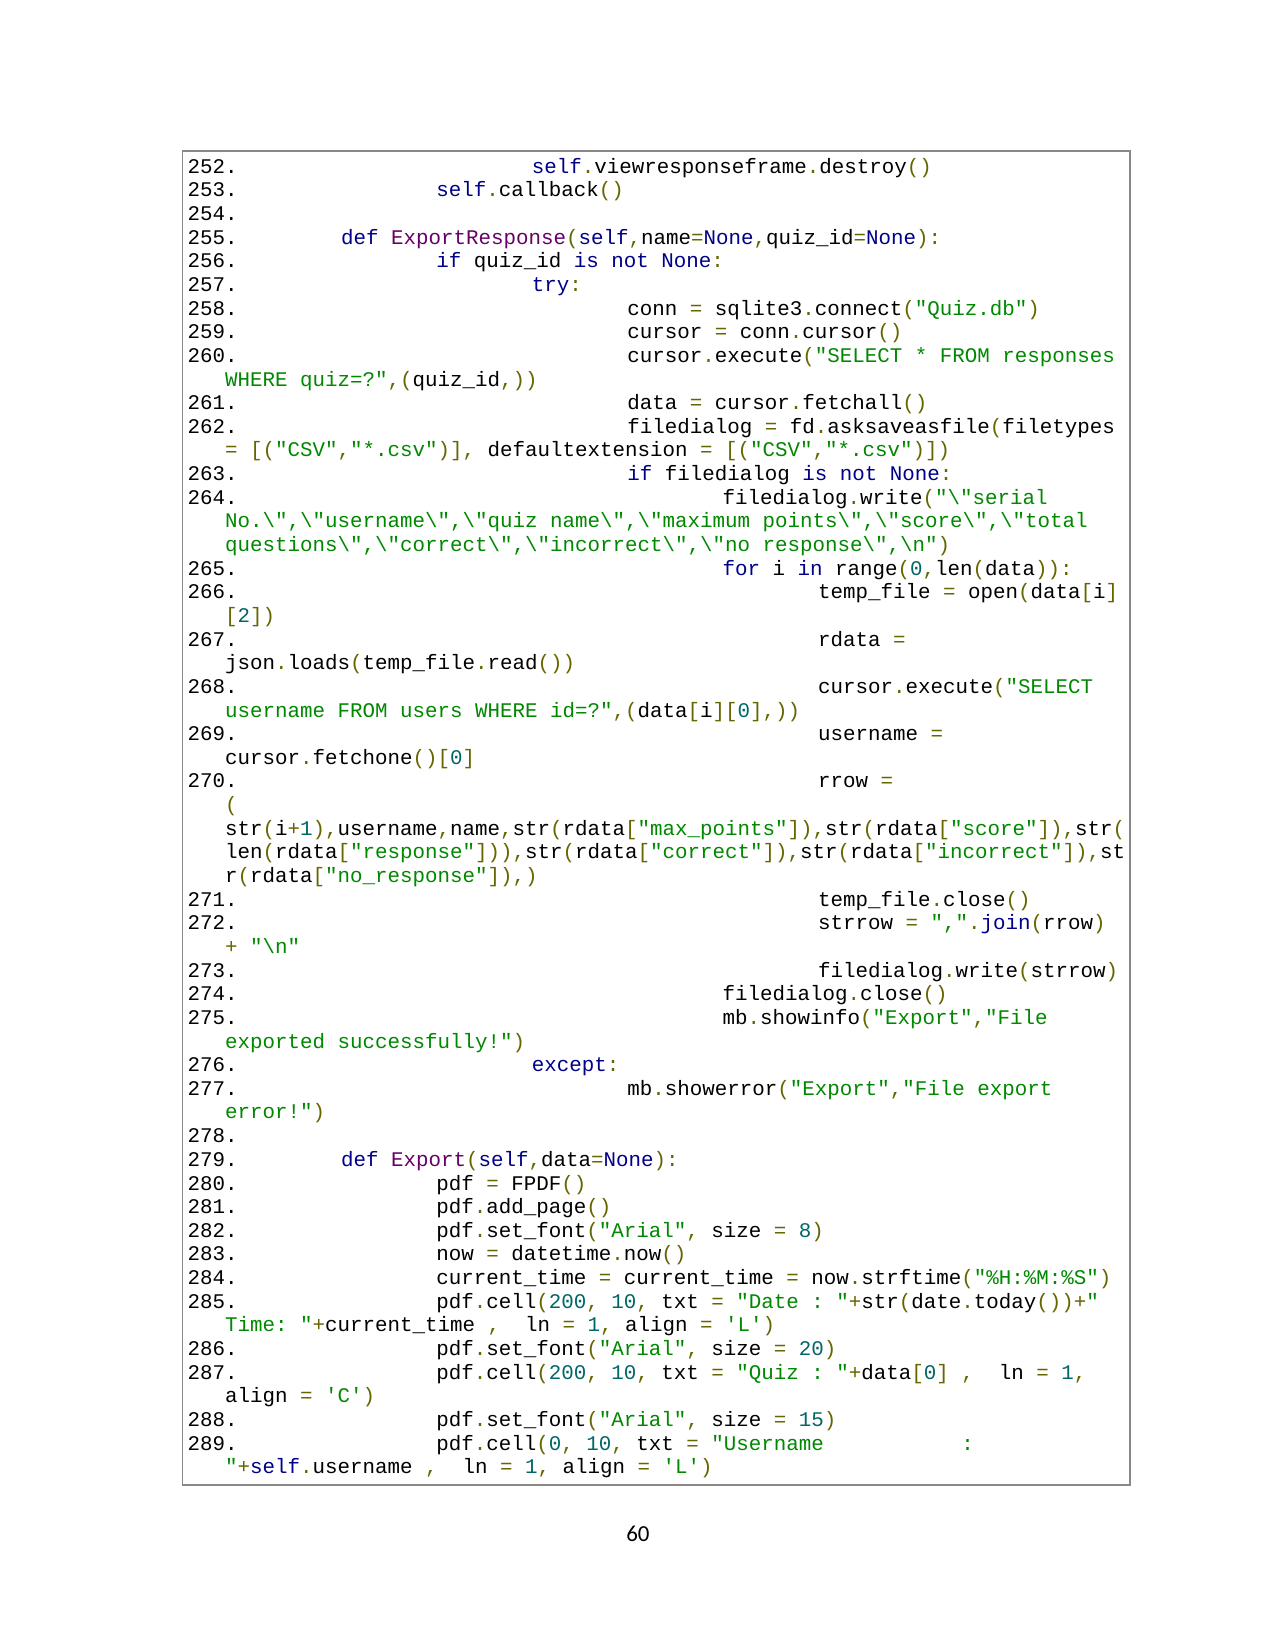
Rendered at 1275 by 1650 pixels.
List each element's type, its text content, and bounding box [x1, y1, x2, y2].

list pdf.set_font("Arial", size = 15) [183, 1403, 1129, 1427]
list rrow = (str(i+1),username,name,str(rdata["max_points"]),str(rdata["score"]),str(len(rdata["response"])),str(rdata["correct"]),str(rdata["incorrect"]),str(rdata["no_response"]),) [183, 765, 1129, 883]
list data = cursor.fetchall() [183, 386, 1129, 410]
list except: [183, 1048, 1129, 1072]
list filedialog = fd.asksaveasfile(filetypes = [("CSV","*.csv")], defaultextension = [("CSV","*.csv")]) [183, 410, 1129, 457]
list pdf.cell(200, 10, txt = "Quiz : "+data[0] , ln = 1, align = 'C') [183, 1356, 1129, 1403]
list conn = sqlite3.connect("Quiz.db") [183, 292, 1129, 316]
list def Export(self,data=None): [183, 1143, 1129, 1167]
list self.callback() [183, 174, 1129, 203]
list temp_file.close() [183, 883, 1129, 907]
list pdf = FPDF() [183, 1167, 1129, 1190]
list pdf.set_font("Arial", size = 8) [183, 1214, 1129, 1238]
list pdf.cell(0, 10, txt = "Username : "+self.username , ln = 1, align = 'L') [183, 1427, 1129, 1484]
list if filedialog is not None: [183, 457, 1129, 481]
list current_time = current_time = now.strftime("%H:%M:%S") [183, 1261, 1129, 1285]
list def ExportResponse(self,name=None,quiz_id=None): [183, 221, 1129, 244]
list mb.showerror("Export","File export error!") [183, 1072, 1129, 1125]
list temp_file = open(data[i][2]) [183, 576, 1129, 623]
list self.viewresponseframe.destroy() [183, 152, 1129, 174]
list for i in range(0,len(data)): [183, 552, 1129, 576]
list cursor.execute("SELECT username FROM users WHERE id=?",(data[i][0],)) [183, 670, 1129, 717]
list pdf.set_font("Arial", size = 20) [183, 1332, 1129, 1356]
list cursor = conn.cursor() [183, 316, 1129, 339]
list rdata = json.loads(temp_file.read()) [183, 623, 1129, 670]
list now = datetime.now() [183, 1238, 1129, 1261]
list cursor.execute("SELECT * FROM responses WHERE quiz=?",(quiz_id,)) [183, 339, 1129, 386]
list filedialog.close() [183, 978, 1129, 1001]
list filedialog.write(strrow) [183, 954, 1129, 978]
list if quiz_id is not None: [183, 244, 1129, 268]
list strrow = ",".join(rrow) + "\n" [183, 907, 1129, 954]
list pdf.cell(200, 10, txt = "Date : "+str(date.today())+" Time: "+current_time , ln = 1, align = 'L') [183, 1285, 1129, 1332]
list username = cursor.fetchone()[0] [183, 717, 1129, 765]
list pdf.add_page() [183, 1190, 1129, 1214]
list try: [183, 268, 1129, 292]
list filedialog.write("\"serial No.\",\"username\",\"quiz name\",\"maximum points\",\"score\",\"total questions\",\"correct\",\"incorrect\",\"no response\",\n") [183, 481, 1129, 552]
list mb.showinfo("Export","File exported successfully!") [183, 1001, 1129, 1048]
